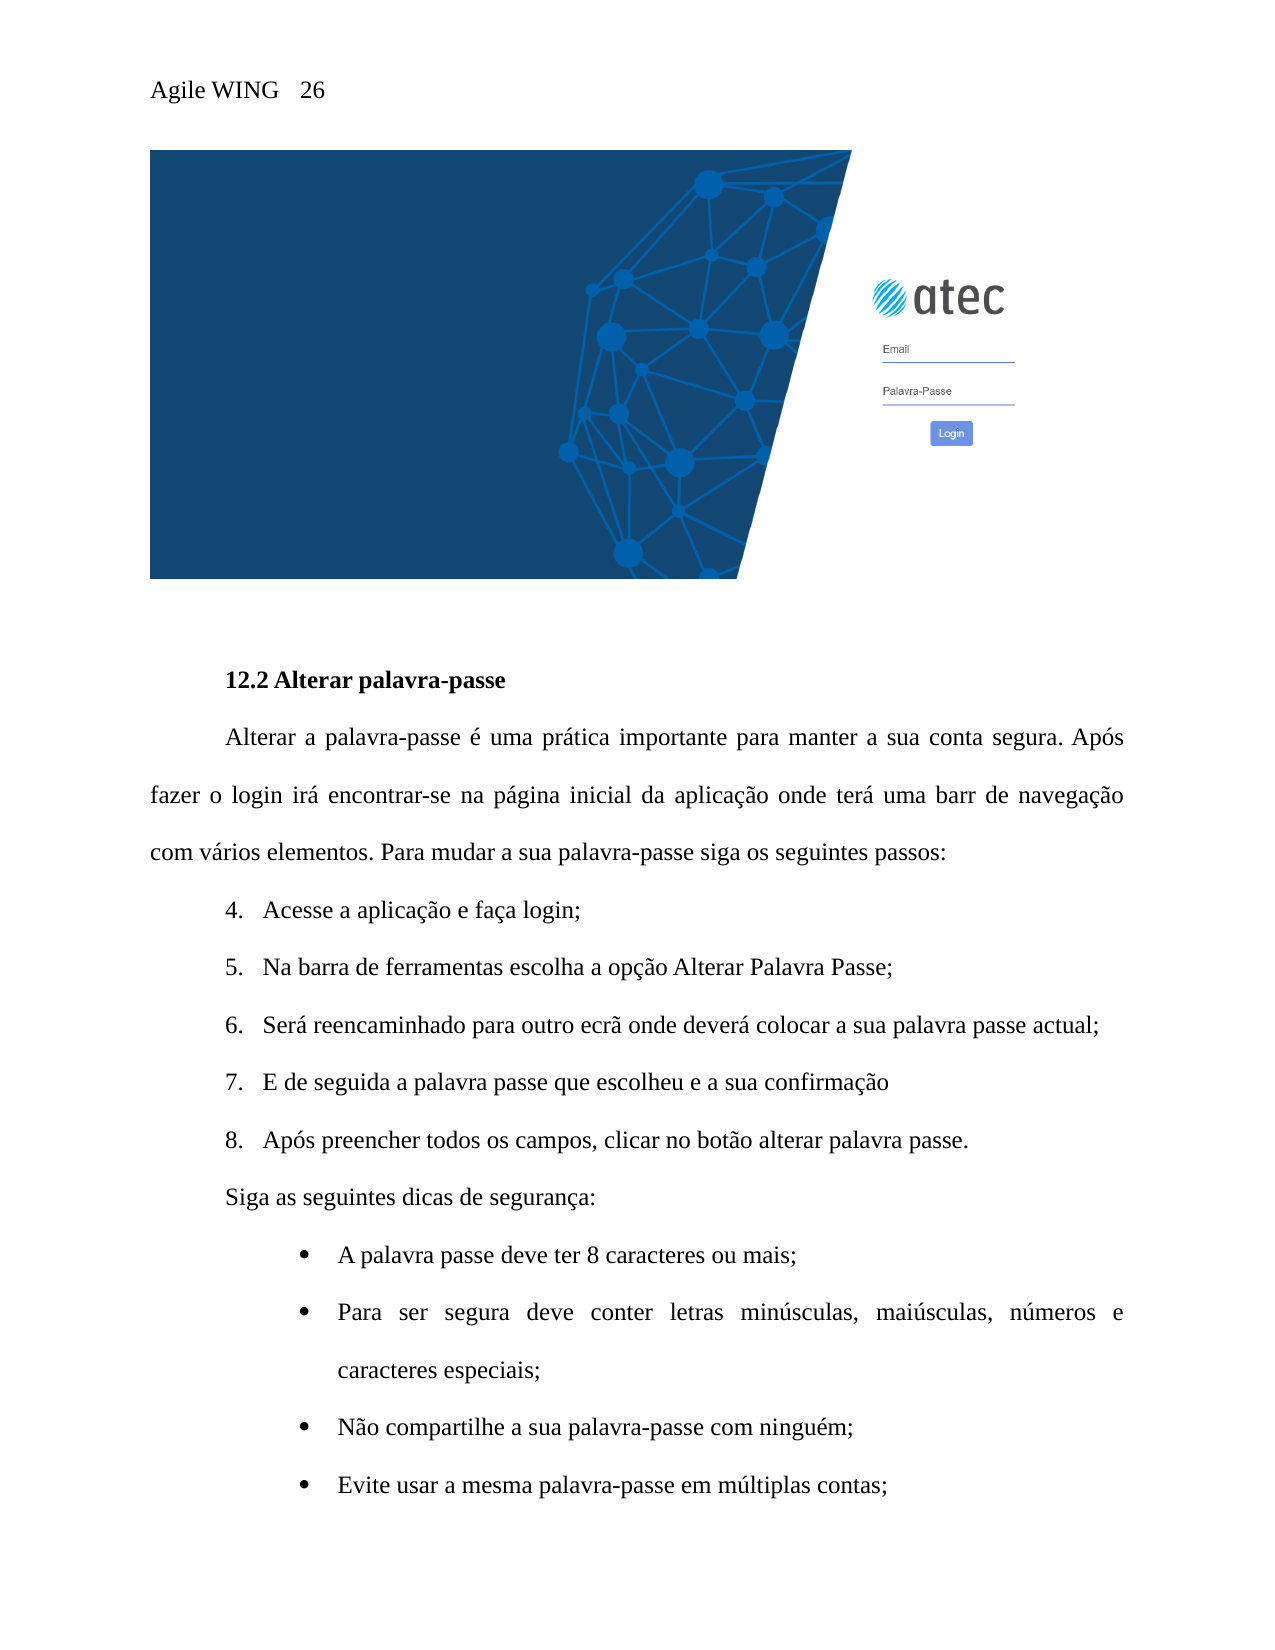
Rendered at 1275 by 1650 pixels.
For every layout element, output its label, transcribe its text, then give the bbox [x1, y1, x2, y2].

subtitle 12.2 Alterar palavra-passe [150, 665, 1125, 694]
list Evite usar a mesma palavra-passe em múltiplas contas; [300, 1470, 1125, 1499]
list Acesse a aplicação e faça login; [225, 895, 1125, 924]
text Siga as seguintes dicas de segurança: [150, 1182, 1125, 1211]
list E de seguida a palavra passe que escolheu e a sua confirmação [225, 1067, 1125, 1096]
list Após preencher todos os campos, clicar no botão alterar palavra passe. [225, 1125, 1125, 1154]
list A palavra passe deve ter 8 caracteres ou mais; [300, 1240, 1125, 1269]
list Na barra de ferramentas escolha a opção Alterar Palavra Passe; [225, 952, 1125, 981]
text Alterar a palavra-passe é uma prática importante para manter a sua conta segura. Após fazer o login irá encontrar-se na página inicial da aplicação onde terá uma barr de navegação com vários elementos. Para mudar a sua palavra-passe siga os seguintes passos: [150, 722, 1125, 866]
picture [150, 150, 1103, 579]
list Será reencaminhado para outro ecrã onde deverá colocar a sua palavra passe actual; [225, 1010, 1125, 1039]
list Para ser segura deve conter letras minúsculas, maiúsculas, números e caracteres especiais; [300, 1297, 1125, 1384]
list Não compartilhe a sua palavra-passe com ninguém; [300, 1412, 1125, 1441]
